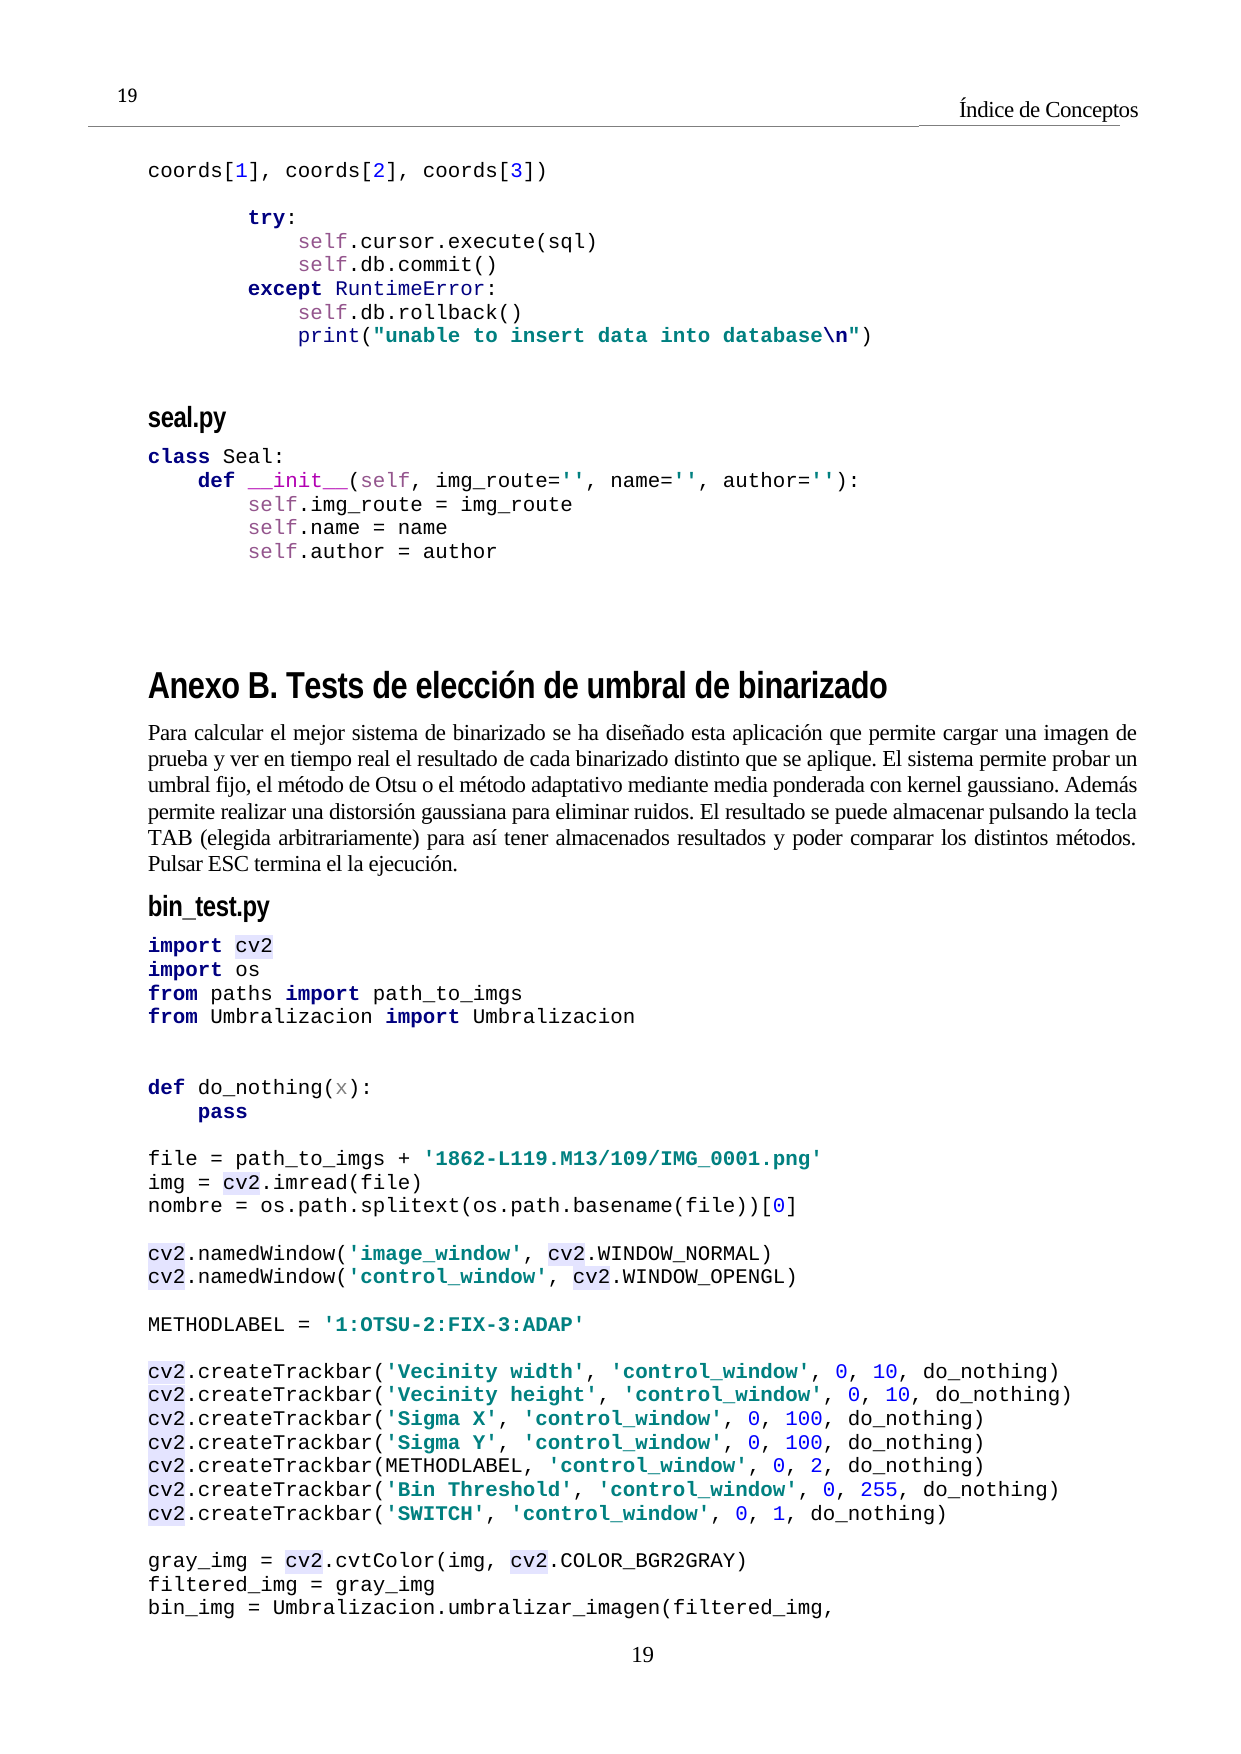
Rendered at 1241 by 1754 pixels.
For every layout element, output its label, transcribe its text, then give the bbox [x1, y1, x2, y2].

text bin_test.py [148, 889, 1138, 923]
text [148, 935, 1138, 1621]
text Para calcular el mejor sistema de binarizado se ha diseñado esta aplicación que permite cargar una imagen de prueba y ver en tiempo real el resultado de cada binarizado distinto que se aplique. El sistema permite probar un umbral fijo, el método de Otsu o el método adaptativo mediante media ponderada con kernel gaussiano. Además permite realizar una distorsión gaussiana para eliminar ruidos. El resultado se puede almacenar pulsando la tecla TAB (elegida arbitrariamente) para así tener almacenados resultados y poder comparar los distintos métodos. Pulsar ESC termina el la ejecución. [148, 719, 1138, 877]
text seal.py [148, 400, 1138, 434]
text Anexo B. Tests de elección de umbral de binarizado [148, 663, 1138, 706]
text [148, 160, 1138, 349]
text class Seal: def __init__(self, img_route='', name='', author=''): self.img_route = img_route self.name = name self.author = author [148, 446, 1138, 564]
